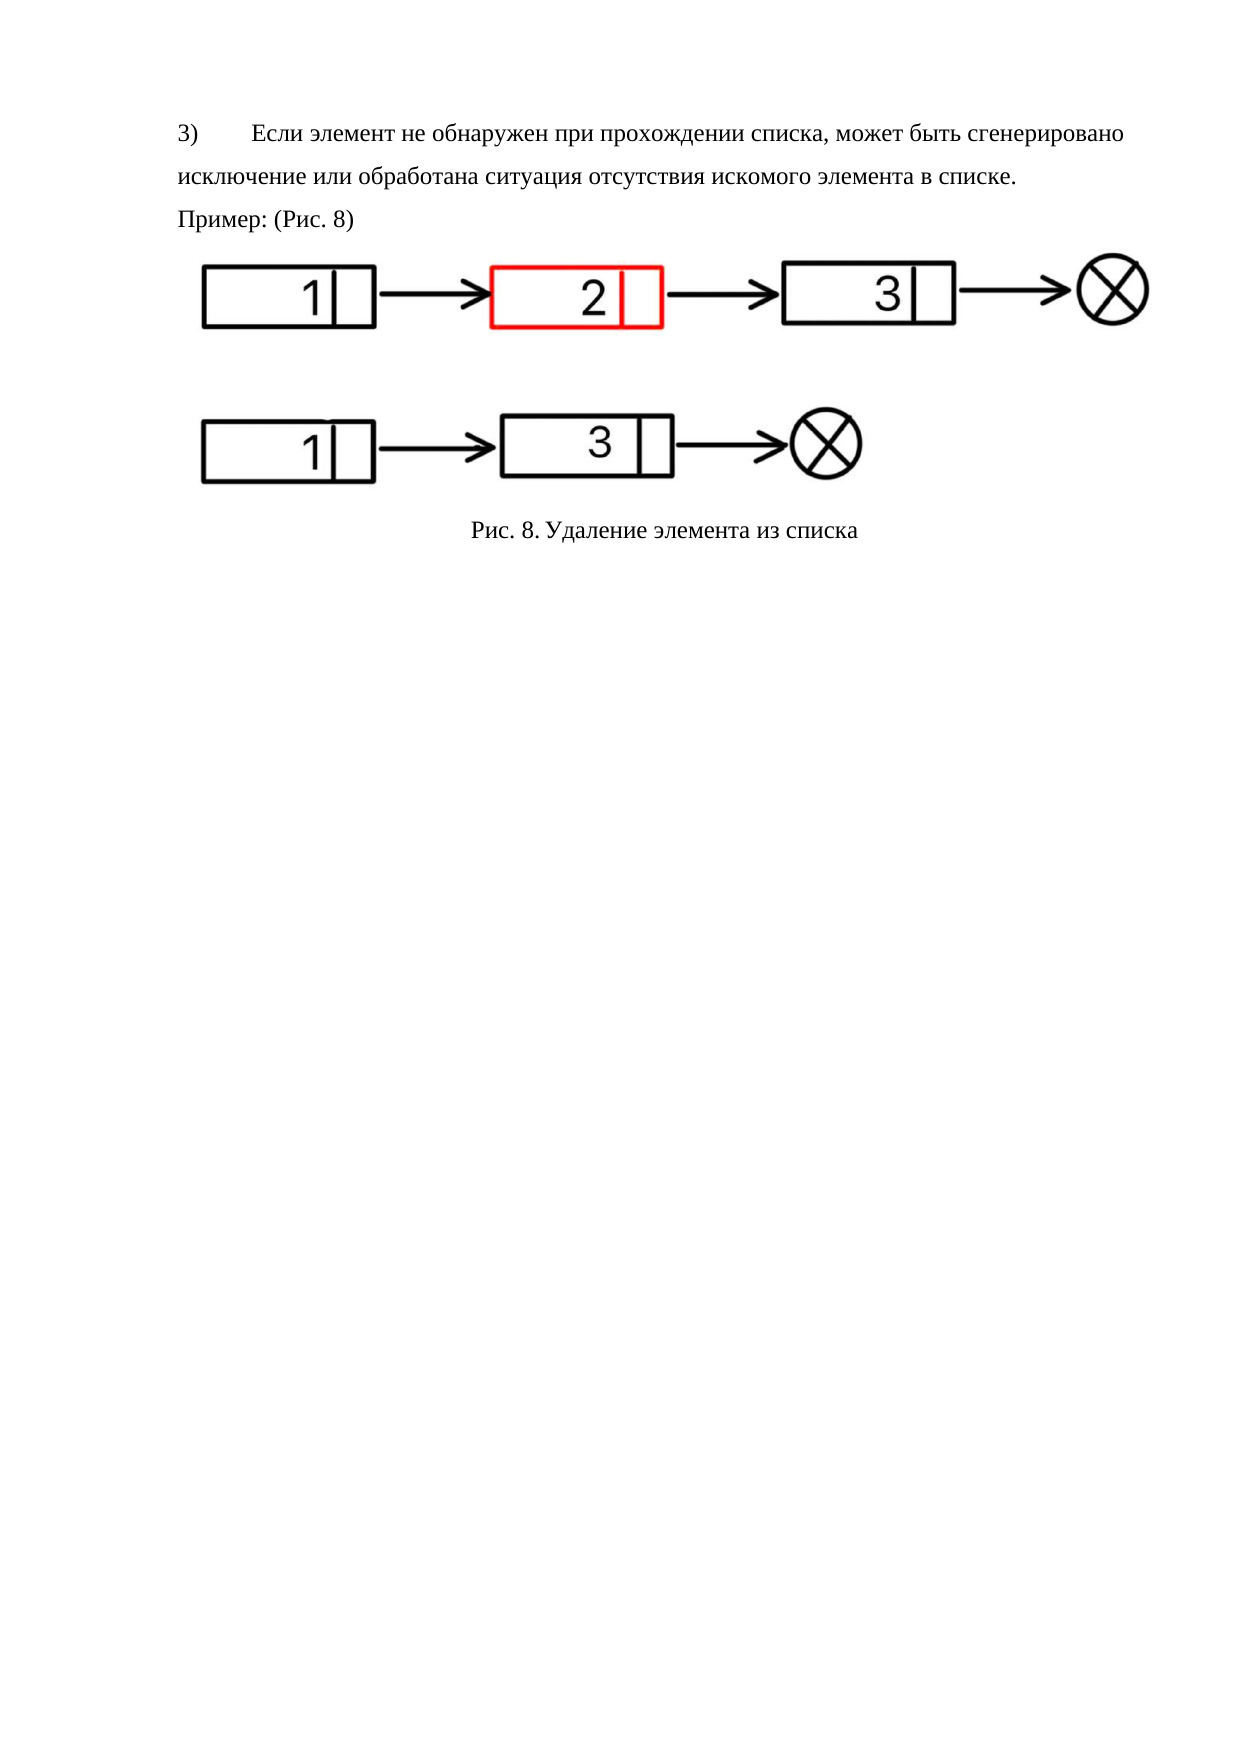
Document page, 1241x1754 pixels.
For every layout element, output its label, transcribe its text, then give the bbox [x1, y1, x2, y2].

list Пример: (рис. 8) [177, 204, 1152, 233]
text Удаление элемента из списка [177, 515, 1152, 544]
picture [177, 247, 1152, 501]
list Если элемент не обнаружен при прохождении списка, может быть сгенерировано исключение или обработана ситуация отсутствия искомого элемента в списке. [177, 118, 1152, 190]
